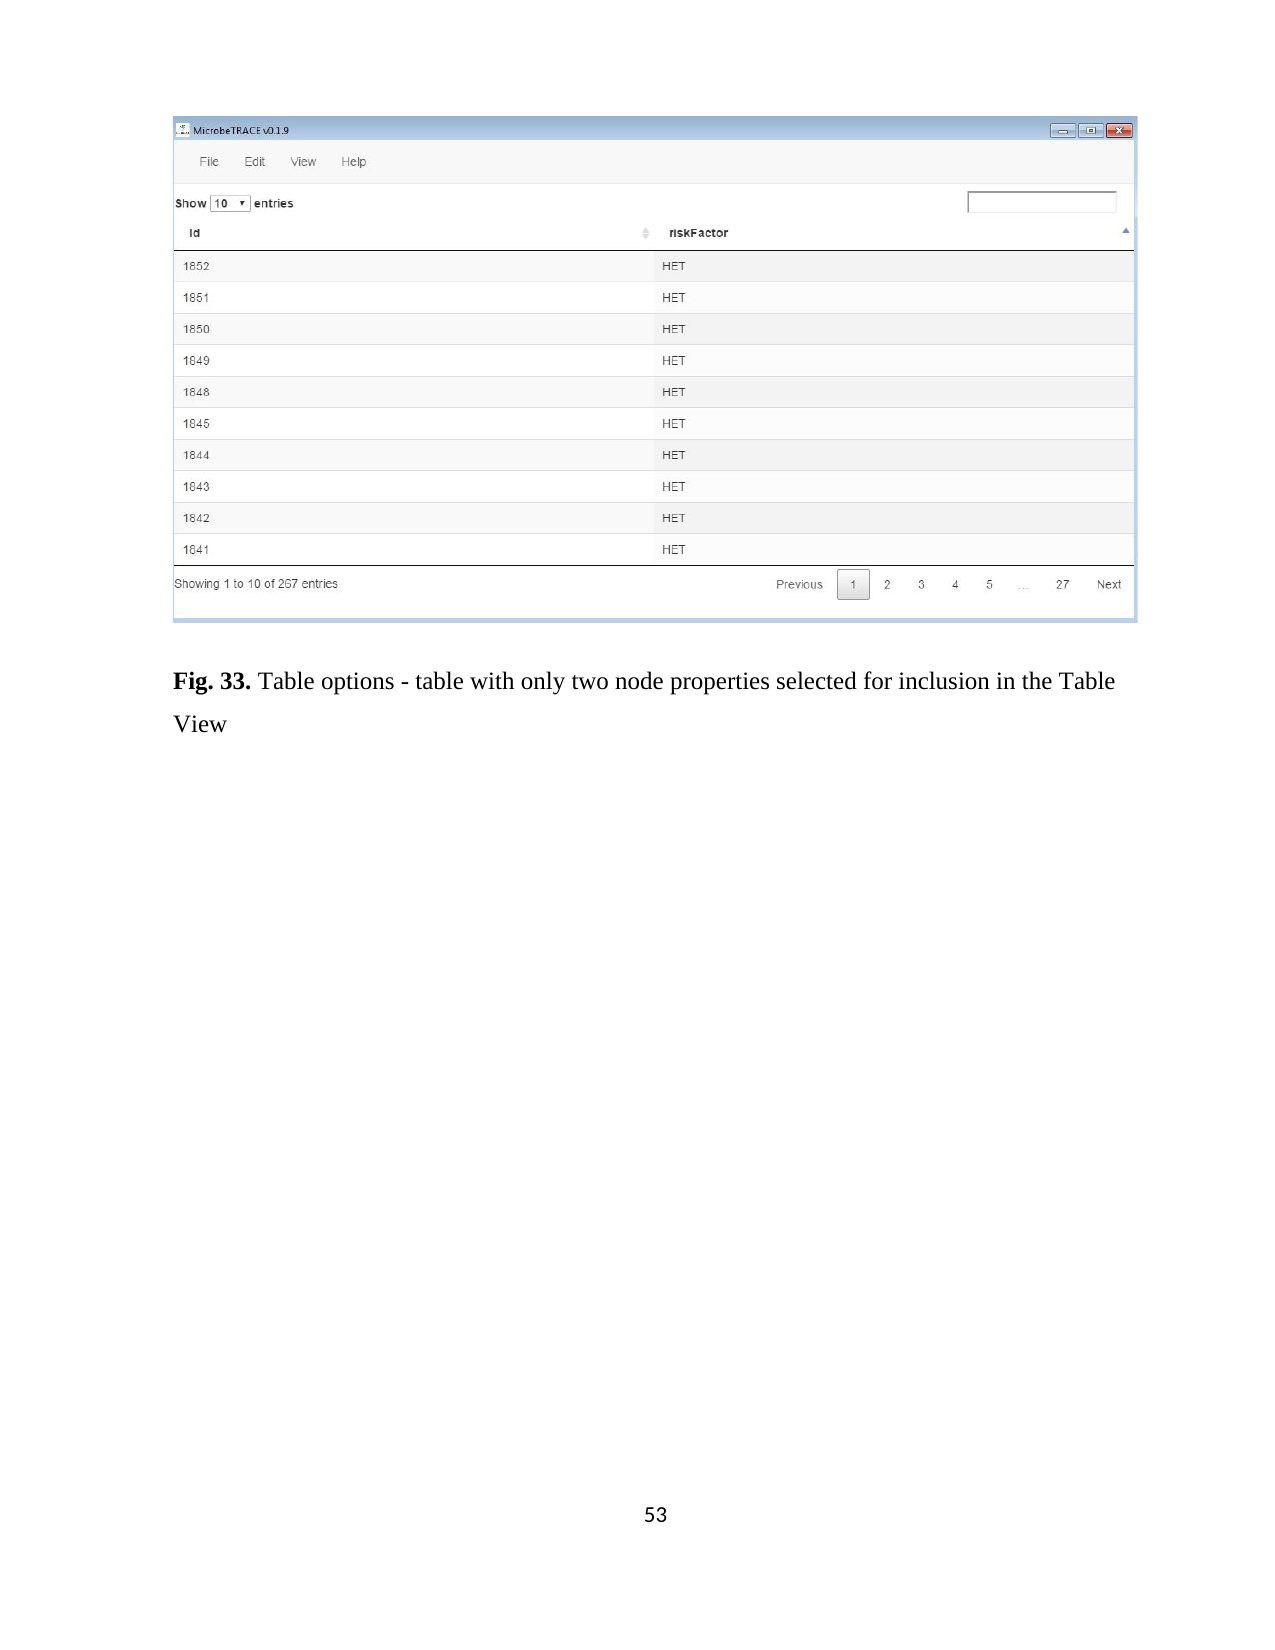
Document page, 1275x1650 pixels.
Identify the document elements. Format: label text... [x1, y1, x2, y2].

picture [172, 116, 1138, 623]
text Fig. 33. Table options - table with only two node properties selected for inclusion in the Table View [173, 666, 1137, 738]
